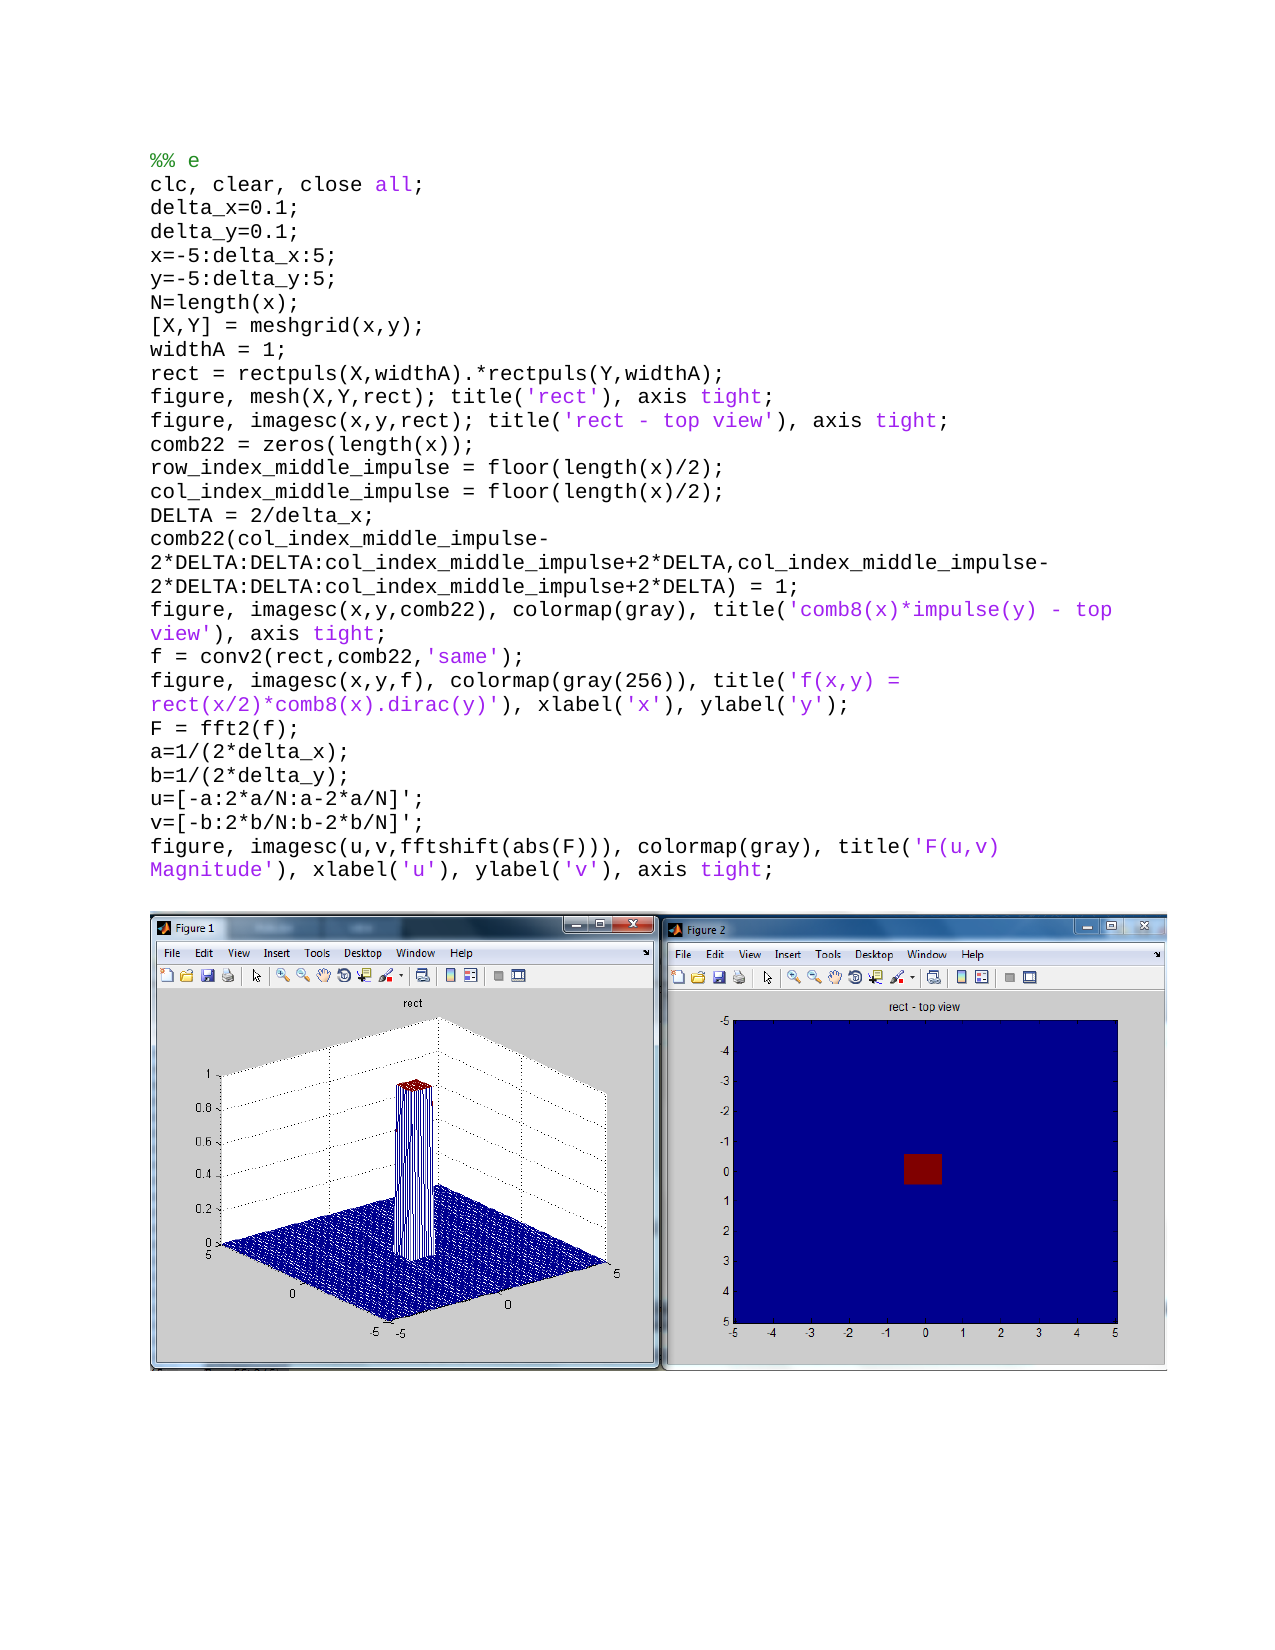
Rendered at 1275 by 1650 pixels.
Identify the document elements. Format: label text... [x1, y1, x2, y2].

text comb22(col_index_middle_impulse-2*DELTA:DELTA:col_index_middle_impulse+2*DELTA,col_index_middle_impulse-2*DELTA:DELTA:col_index_middle_impulse+2*DELTA) = 1; [150, 528, 1125, 599]
picture [150, 911, 1168, 1371]
text v=[-b:2*b/N:b-2*b/N]'; [150, 812, 1125, 836]
text y=-5:delta_y:5; [150, 268, 1125, 292]
text N=length(x); [150, 292, 1125, 316]
text delta_x=0.1; [150, 197, 1125, 221]
text f = conv2(rect,comb22,'same'); [150, 647, 1125, 670]
text a=1/(2*delta_x); [150, 741, 1125, 765]
text clc, clear, close all; [150, 174, 1125, 197]
text col_index_middle_impulse = floor(length(x)/2); [150, 481, 1125, 505]
text u=[-a:2*a/N:a-2*a/N]'; [150, 788, 1125, 812]
text figure, imagesc(u,v,fftshift(abs(F))), colormap(gray), title('F(u,v) Magnitude'), xlabel('u'), ylabel('v'), axis tight; [150, 836, 1125, 883]
text widthA = 1; [150, 339, 1125, 363]
text x=-5:delta_x:5; [150, 244, 1125, 268]
text row_index_middle_impulse = floor(length(x)/2); [150, 457, 1125, 481]
text figure, imagesc(x,y,f), colormap(gray(256)), title('f(x,y) = rect(x/2)*comb8(x).dirac(y)'), xlabel('x'), ylabel('y'); [150, 670, 1125, 717]
text figure, mesh(X,Y,rect); title('rect'), axis tight; [150, 386, 1125, 410]
text [X,Y] = meshgrid(x,y); [150, 316, 1125, 339]
text b=1/(2*delta_y); [150, 765, 1125, 788]
text comb22 = zeros(length(x)); [150, 434, 1125, 457]
text rect = rectpuls(X,widthA).*rectpuls(Y,widthA); [150, 363, 1125, 386]
text delta_y=0.1; [150, 221, 1125, 244]
text F = fft2(f); [150, 717, 1125, 741]
text %% e [150, 150, 1125, 174]
text figure, imagesc(x,y,rect); title('rect - top view'), axis tight; [150, 410, 1125, 434]
text DELTA = 2/delta_x; [150, 505, 1125, 528]
text figure, imagesc(x,y,comb22), colormap(gray), title('comb8(x)*impulse(y) - top view'), axis tight; [150, 599, 1125, 647]
